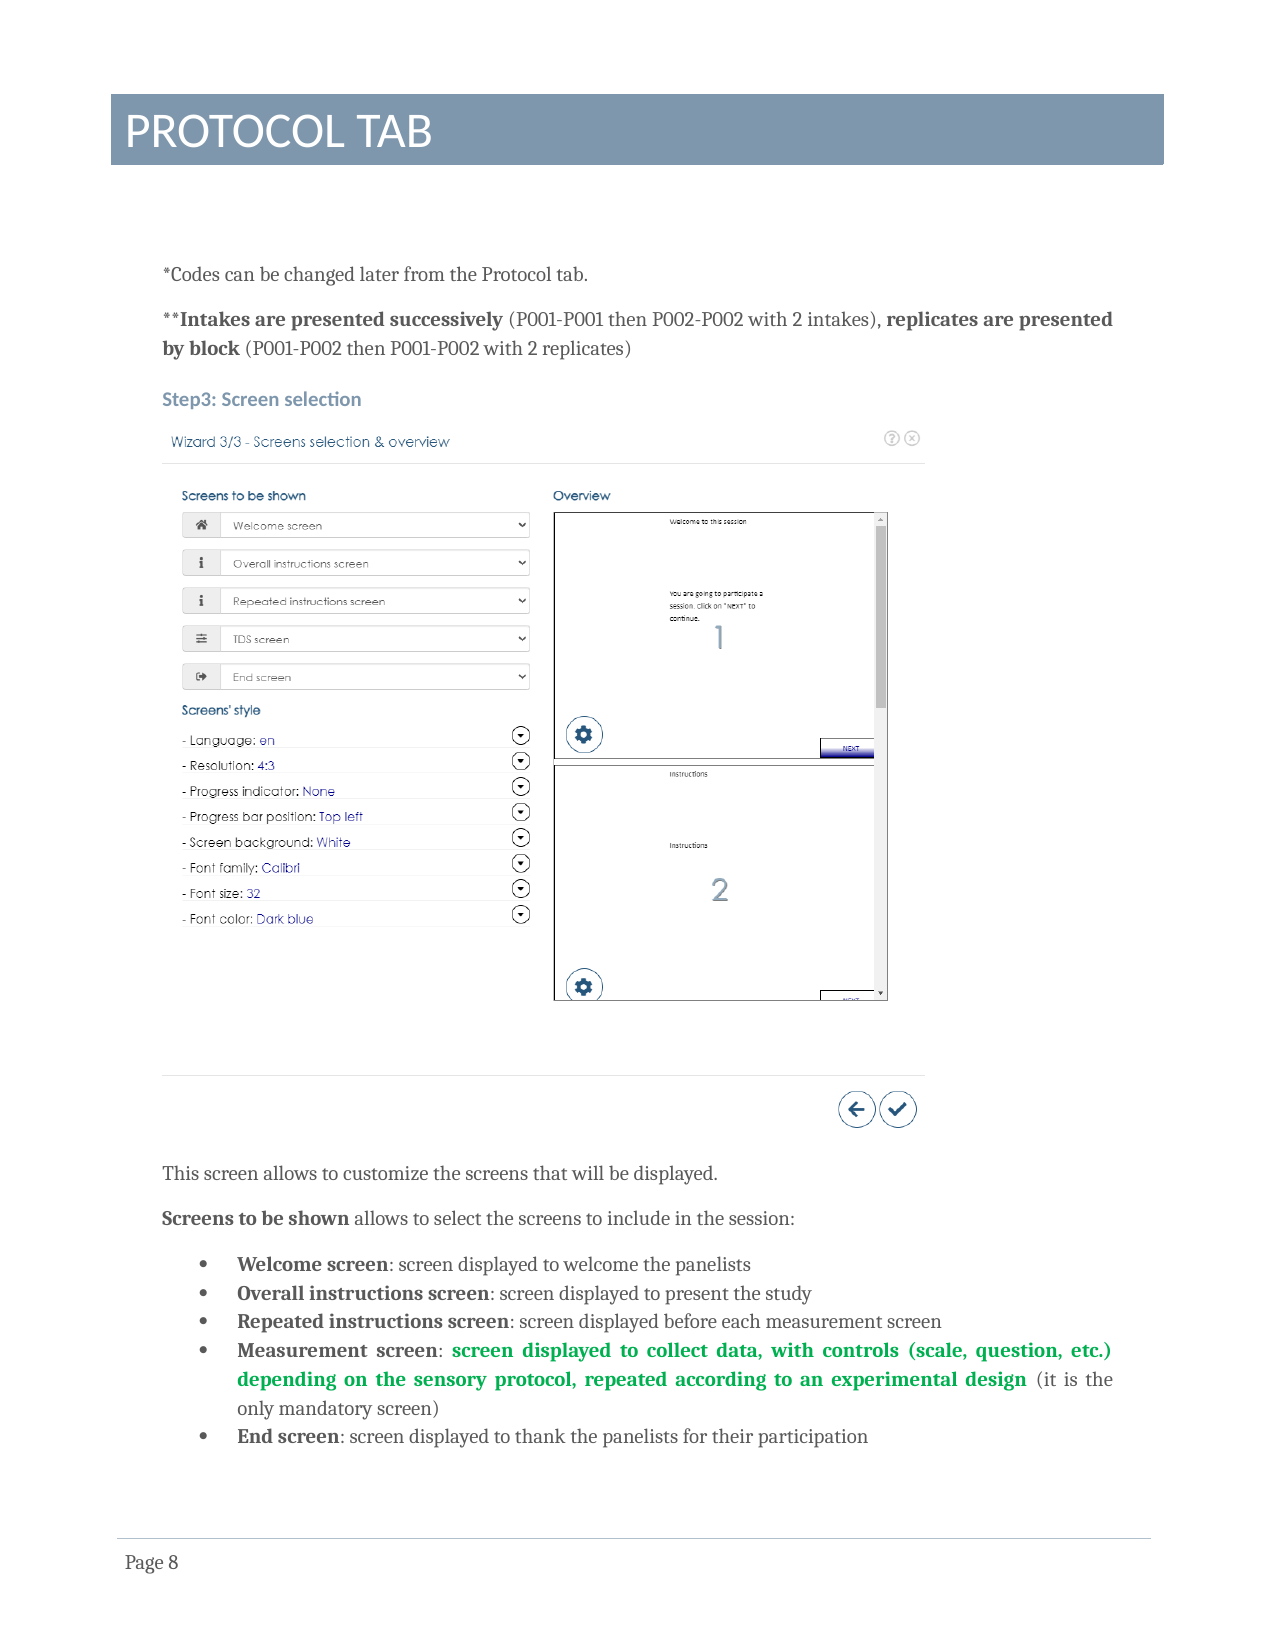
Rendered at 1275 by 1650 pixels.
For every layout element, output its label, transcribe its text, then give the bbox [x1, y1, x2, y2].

list End screen: screen displayed to thank the panelists for their participation [199, 1425, 1113, 1449]
list Overall instructions screen: screen displayed to present the study [199, 1281, 1113, 1305]
text This screen allows to customize the screens that will be displayed. [162, 1162, 1113, 1186]
text **Intakes are presented successively (P001-P001 then P002-P002 with 2 intakes), replicates are presented by block (P001-P002 then P001-P002 with 2 replicates) [162, 308, 1113, 361]
subtitle Step3: Screen selection [162, 386, 1113, 412]
text Screens to be shown allows to select the screens to include in the session: [162, 1207, 1113, 1231]
text *Codes can be changed later from the Protocol tab. [162, 262, 1113, 286]
list Repeated instructions screen: screen displayed before each measurement screen [199, 1310, 1113, 1334]
list Measurement screen: screen displayed to collect data, with controls (scale, question, etc.) depending on the sensory protocol, repeated according to an experimental design (it is the only mandatory screen) [199, 1339, 1113, 1420]
picture [162, 420, 925, 1141]
list Welcome screen: screen displayed to welcome the panelists [199, 1252, 1113, 1276]
